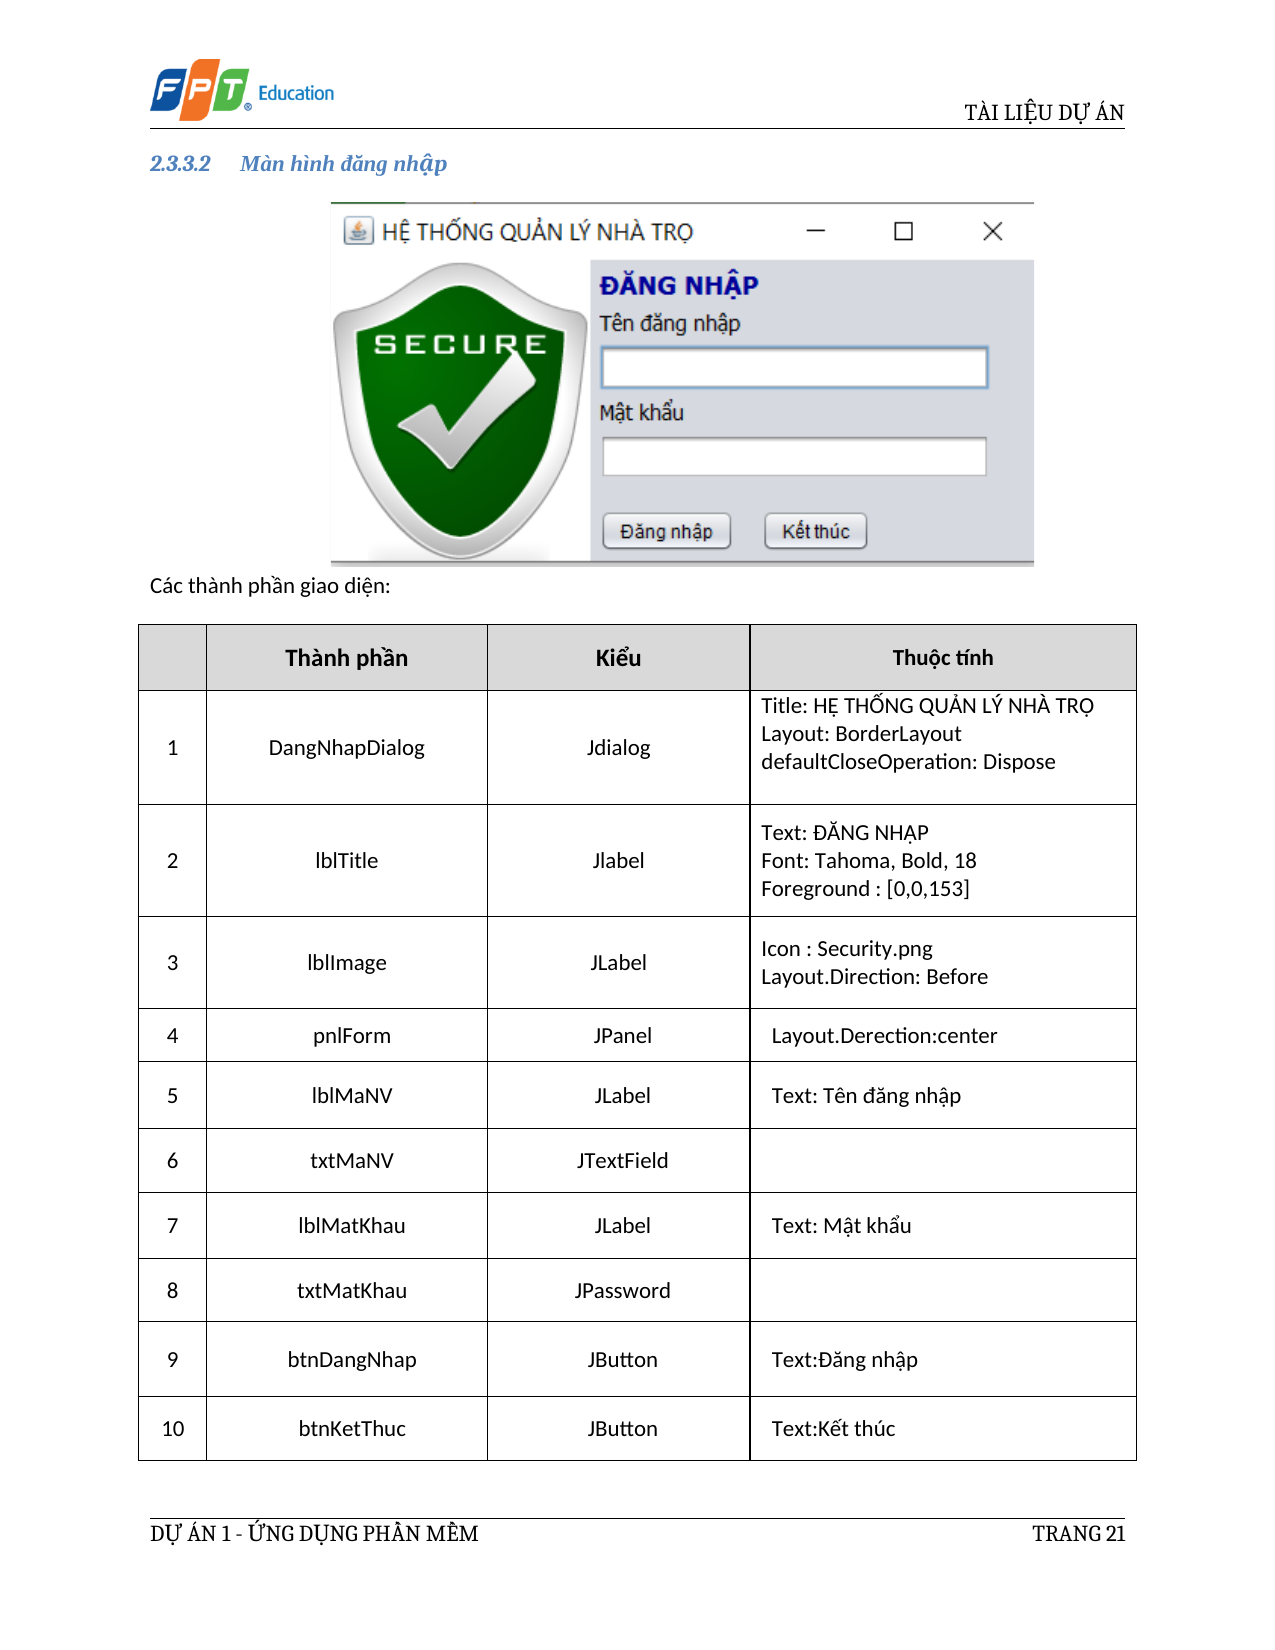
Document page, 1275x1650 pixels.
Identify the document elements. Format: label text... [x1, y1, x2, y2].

table_cell 3 [139, 917, 206, 1008]
table_cell JLabel [488, 1193, 749, 1257]
table_cell Text:Kết thúc [751, 1397, 1136, 1460]
table_cell JLabel [488, 1062, 749, 1128]
table_cell 1 [139, 691, 206, 803]
table_cell btnKetThuc [207, 1397, 487, 1460]
table_cell DangNhapDialog [207, 691, 487, 803]
table_cell lblImage [207, 917, 487, 1008]
table_cell lblMatKhau [207, 1193, 487, 1257]
table_header Thuộc tính [751, 625, 1136, 690]
text Các thành phần giao diện: [150, 571, 1125, 599]
table_cell pnlForm [207, 1009, 487, 1061]
table_cell [751, 1259, 1136, 1321]
table_cell JTextField [488, 1129, 749, 1192]
table_cell Text: Mật khẩu [751, 1193, 1136, 1257]
table_cell Jlabel [488, 805, 749, 916]
table_cell lblMaNV [207, 1062, 487, 1128]
table_cell btnDangNhap [207, 1322, 487, 1396]
table_cell 7 [139, 1193, 206, 1257]
table_cell lblTitle [207, 805, 487, 916]
table_cell Title: HỆ THỐNG QUẢN LÝ NHÀ TRỌ Layout: BorderLayout defaultCloseOperation: Dispose [751, 691, 1136, 803]
table_cell txtMaNV [207, 1129, 487, 1192]
picture [330, 202, 1035, 567]
table_cell 6 [139, 1129, 206, 1192]
table_cell Jdialog [488, 691, 749, 803]
table_cell txtMatKhau [207, 1259, 487, 1321]
table_cell Layout.Derection:center [751, 1009, 1136, 1061]
table_cell Text: Tên đăng nhập [751, 1062, 1136, 1128]
table_cell JLabel [488, 917, 749, 1008]
table_cell 10 [139, 1397, 206, 1460]
table_cell 9 [139, 1322, 206, 1396]
table_cell Text:Đăng nhập [751, 1322, 1136, 1396]
table_cell Text: ĐĂNG NHẬP Font: Tahoma, Bold, 18 Foreground : [0,0,153] [751, 805, 1136, 916]
table_header Thành phần [207, 625, 487, 690]
subtitle Màn hình đăng nhập [150, 150, 1125, 177]
table_cell Icon : Security.png Layout.Direction: Before [751, 917, 1136, 1008]
table_cell [751, 1129, 1136, 1192]
table_header Kiểu [488, 625, 749, 690]
table_cell JPanel [488, 1009, 749, 1061]
table_header [139, 625, 206, 690]
table_cell JButton [488, 1322, 749, 1396]
table_cell 8 [139, 1259, 206, 1321]
picture [150, 59, 336, 121]
table_cell JButton [488, 1397, 749, 1460]
table_cell JPassword [488, 1259, 749, 1321]
table_cell 4 [139, 1009, 206, 1061]
table_cell 5 [139, 1062, 206, 1128]
table_cell 2 [139, 805, 206, 916]
